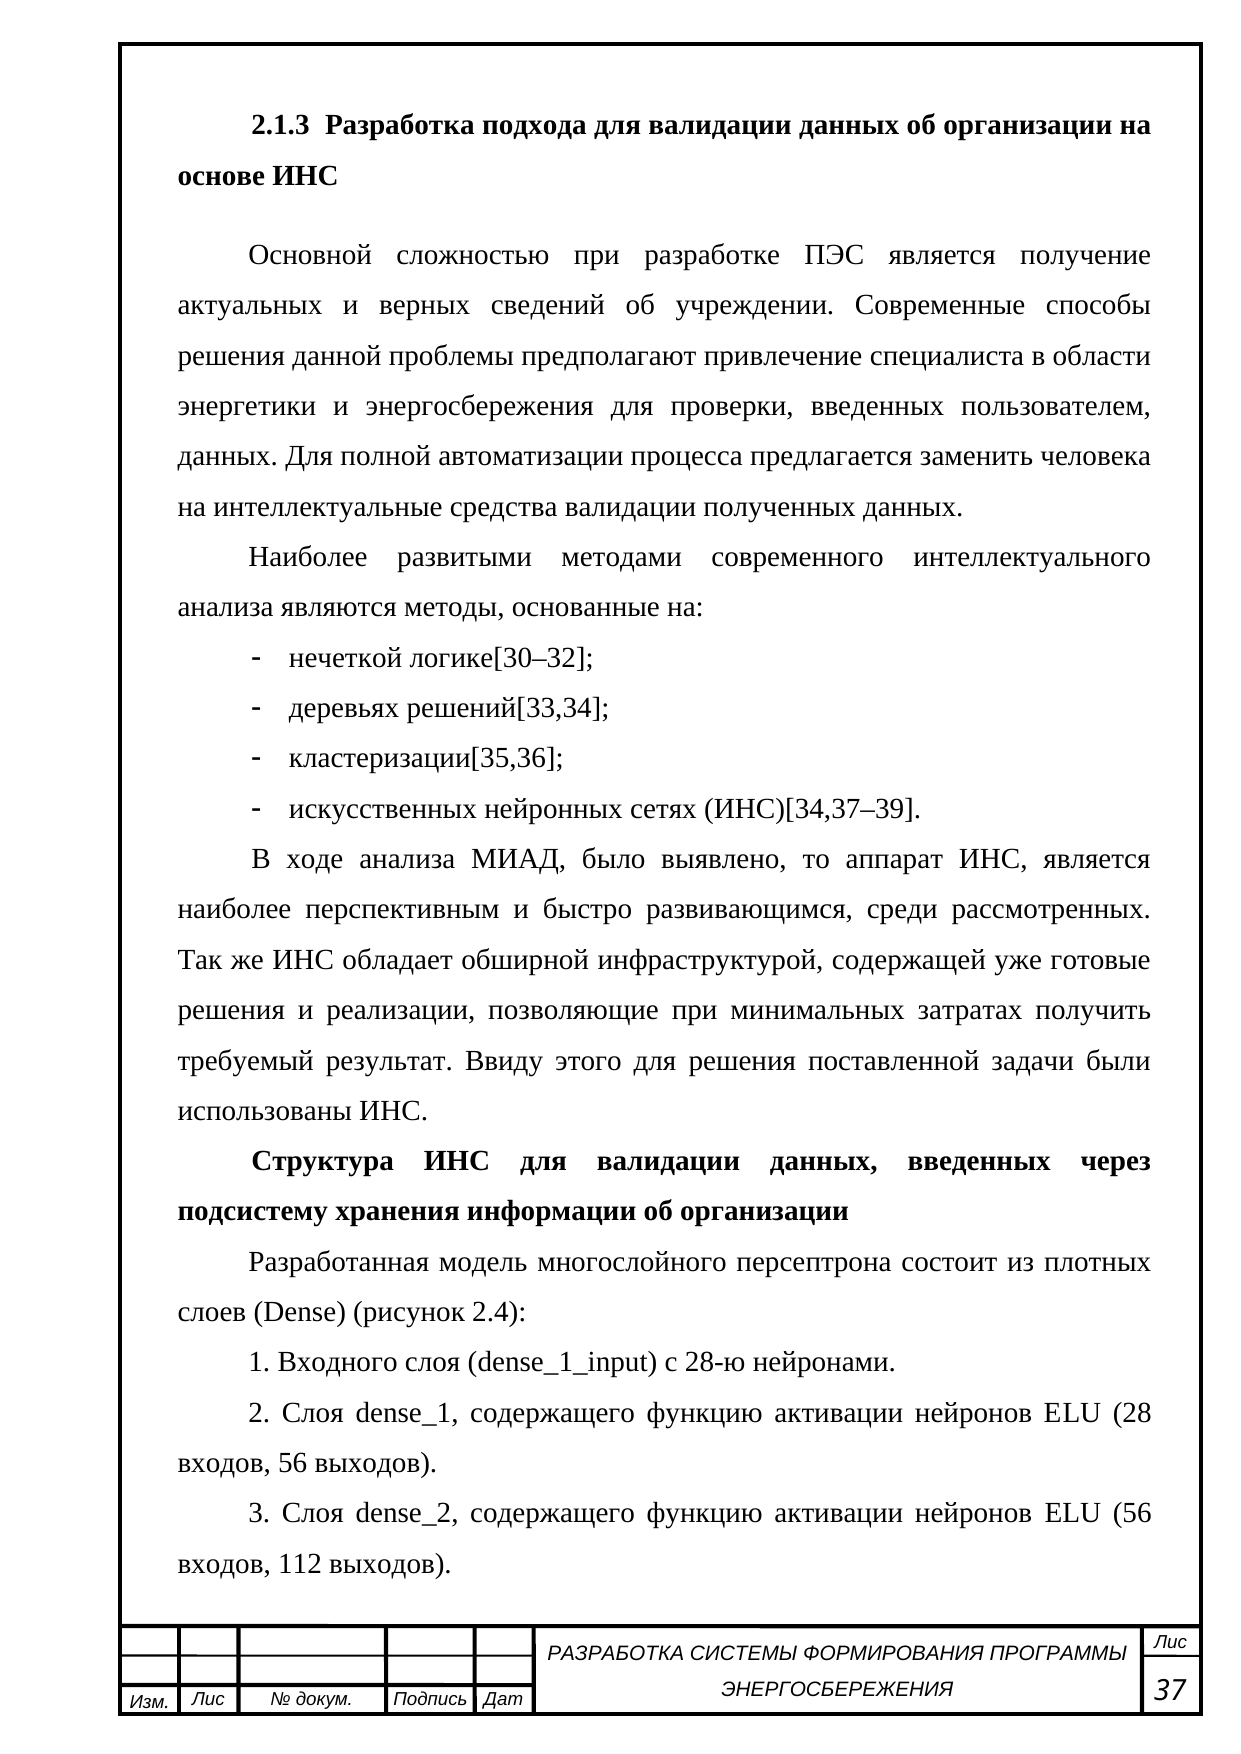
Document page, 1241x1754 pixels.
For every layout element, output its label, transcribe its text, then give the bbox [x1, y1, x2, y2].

list искусственных нейронных сетях (ИНС)[34,37–39]. [251, 791, 1152, 824]
subtitle Разработка подхода для валидации данных об организации на основе ИНС [177, 107, 1152, 191]
text Разработанная модель многослойного персептрона состоит из плотных слоев (Dense) (рисунок 2.4): [177, 1244, 1152, 1328]
text 2. Слоя dense_1, содержащего функцию активации нейронов ELU (28 входов, 56 выходов). [177, 1395, 1152, 1479]
text В ходе анализа МИАД, было выявлено, то аппарат ИНС, является наиболее перспективным и быстро развивающимся, среди рассмотренных. Так же ИНС обладает обширной инфраструктурой, содержащей уже готовые решения и реализации, позволяющие при минимальных затратах получить требуемый результат. Ввиду этого для решения поставленной задачи были использованы ИНС. [177, 841, 1152, 1126]
text Структура ИНС для валидации данных, введенных через подсистему хранения информации об организации [177, 1143, 1152, 1227]
list кластеризации[35,36]; [251, 741, 1152, 774]
list нечеткой логике[30–32]; [251, 640, 1152, 673]
text 3. Слоя dense_2, содержащего функцию активации нейронов ELU (56 входов, 112 выходов). [177, 1495, 1152, 1579]
text Наиболее развитыми методами современного интеллектуального анализа являются методы, основанные на: [177, 539, 1152, 623]
text Основной сложностью при разработке ПЭС является получение актуальных и верных сведений об учреждении. Современные способы решения данной проблемы предполагают привлечение специалиста в области энергетики и энергосбережения для проверки, введенных пользователем, данных. Для полной автоматизации процесса предлагается заменить человека на интеллектуальные средства валидации полученных данных. [177, 237, 1152, 522]
list деревьях решений[33,34]; [251, 690, 1152, 724]
text 1. Входного слоя (dense_1_input) с 28-ю нейронами. [177, 1344, 1152, 1378]
